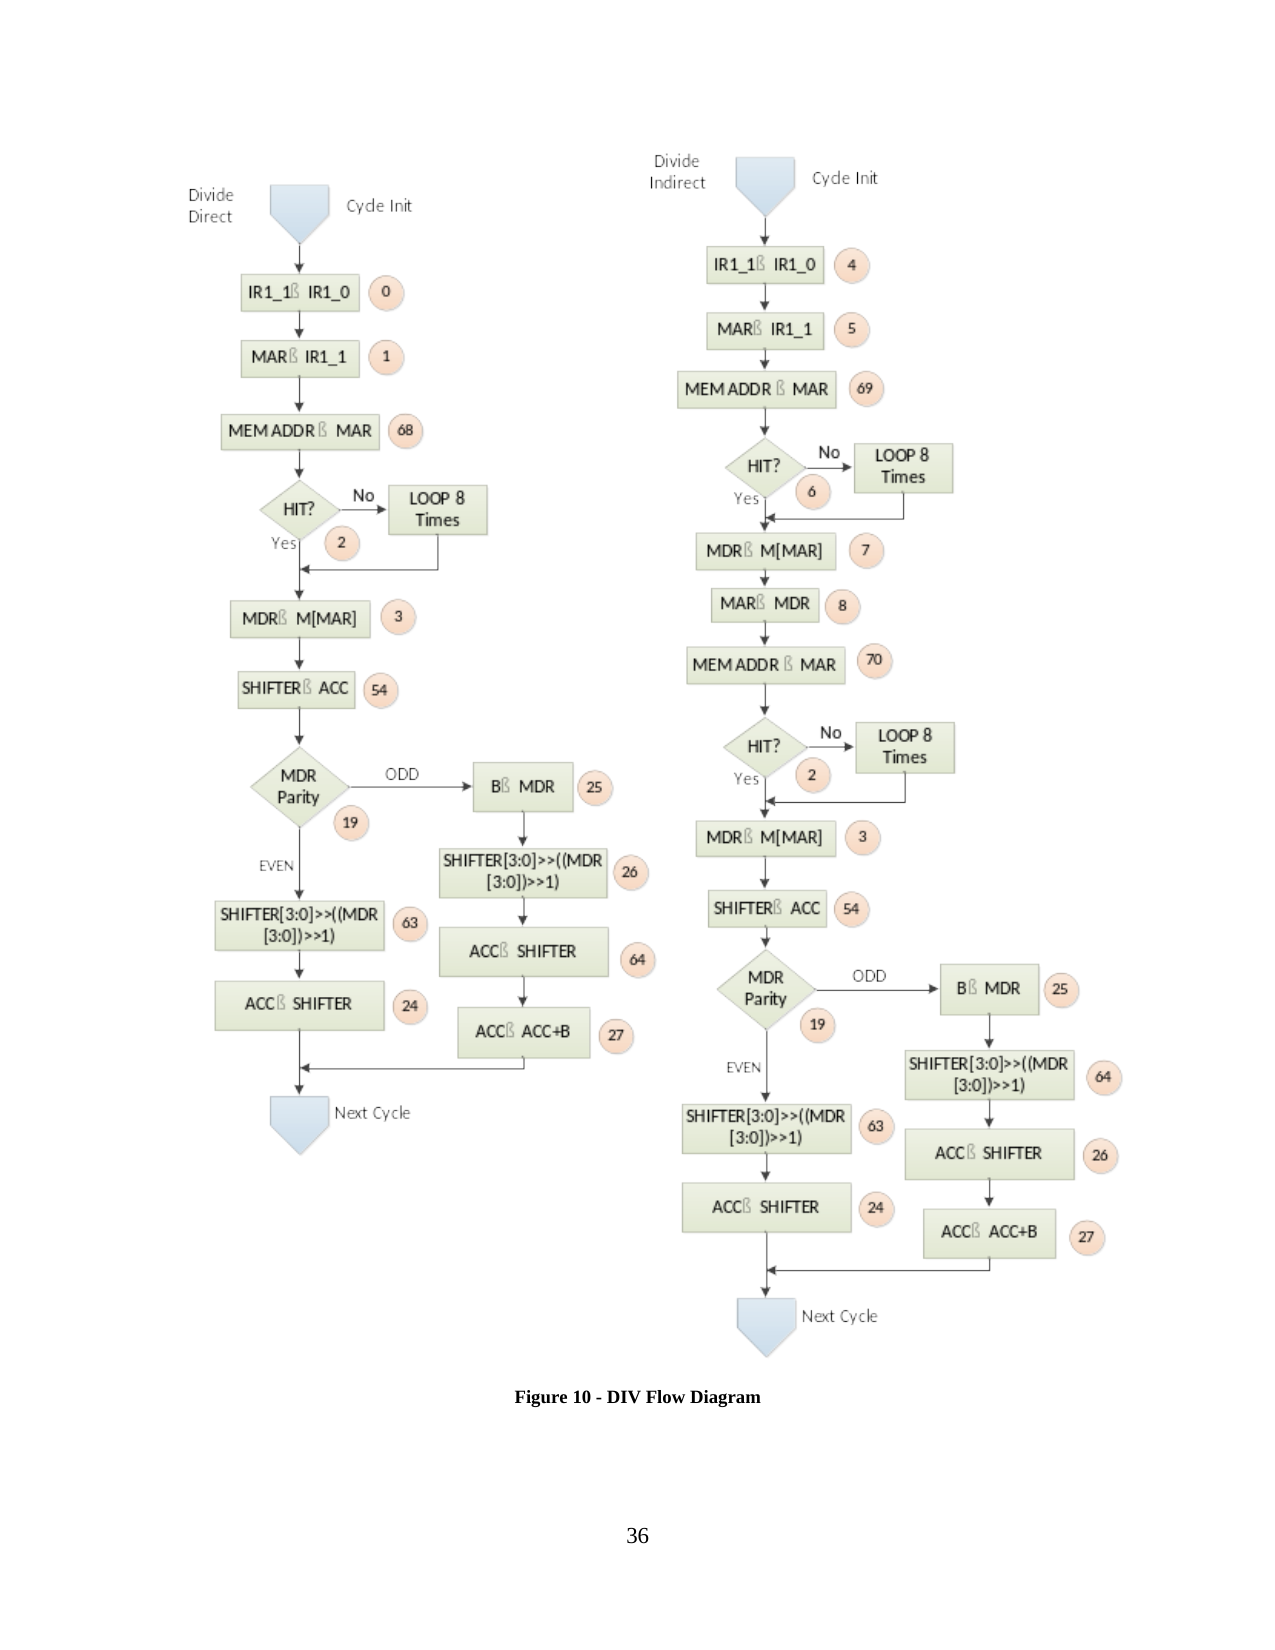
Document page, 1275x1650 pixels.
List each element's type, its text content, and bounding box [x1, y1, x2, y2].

text Figure - DIV Flow Diagram [150, 1386, 1125, 1407]
